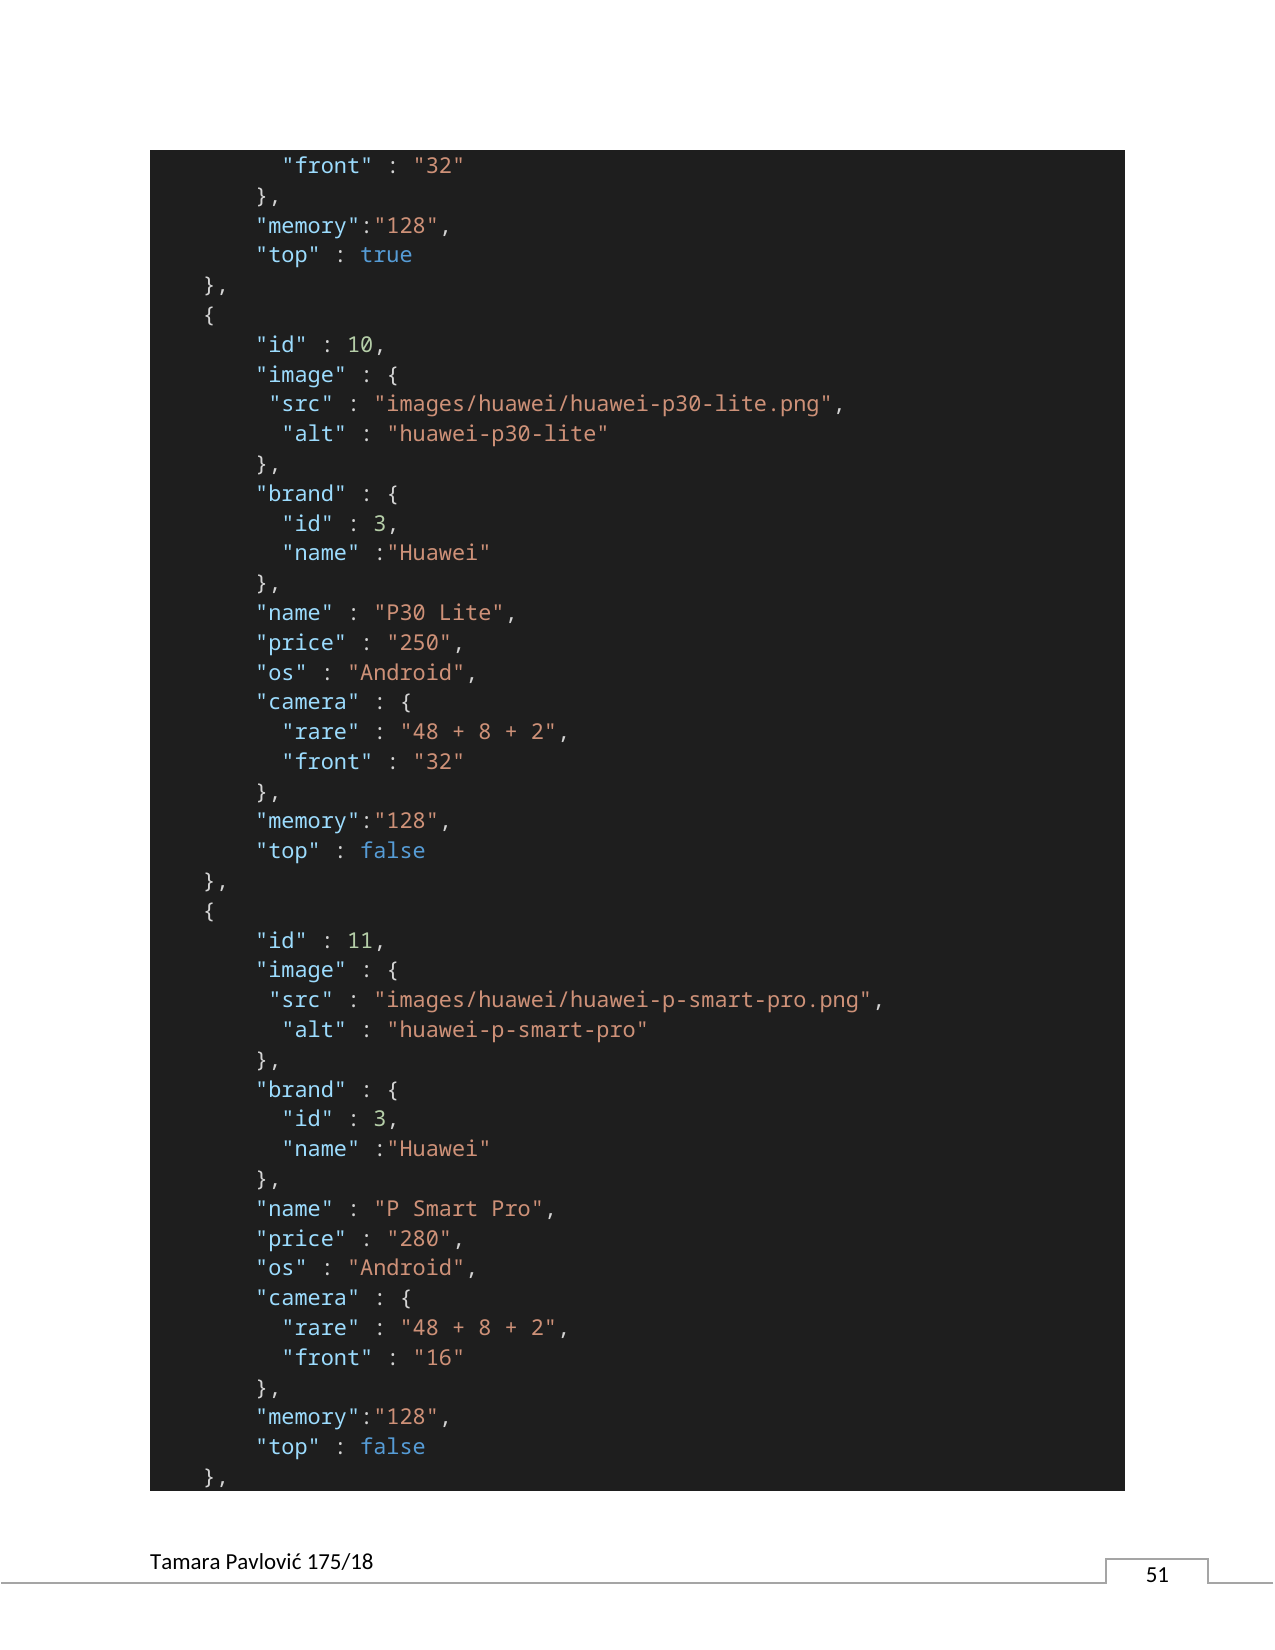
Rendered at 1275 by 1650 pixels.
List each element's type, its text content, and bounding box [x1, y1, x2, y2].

text "price" : "250", [150, 627, 1125, 656]
text "os" : "Android", [150, 656, 1125, 686]
text "rare" : "48 + 8 + 2", [150, 716, 1125, 746]
text "price" : "280", [150, 1222, 1125, 1252]
text "top" : false [150, 1431, 1125, 1461]
text }, [150, 1371, 1125, 1401]
text "front" : "32" [150, 746, 1125, 776]
text "brand" : { [150, 1073, 1125, 1103]
text "name" :"Huawei" [150, 537, 1125, 567]
text "id" : 11, [150, 924, 1125, 954]
text "name" :"Huawei" [150, 1133, 1125, 1163]
text }, [150, 269, 1125, 299]
text }, [150, 448, 1125, 478]
text "id" : 3, [150, 1103, 1125, 1133]
text }, [150, 1163, 1125, 1193]
text "alt" : "huawei-p-smart-pro" [150, 1014, 1125, 1044]
text "name" : "P30 Lite", [150, 597, 1125, 627]
text }, [150, 567, 1125, 597]
text "memory":"128", [150, 805, 1125, 835]
text { [150, 895, 1125, 924]
text "top" : false [150, 835, 1125, 865]
text }, [150, 1461, 1125, 1491]
text "image" : { [150, 358, 1125, 388]
text "id" : 3, [150, 507, 1125, 537]
text "src" : "images/huawei/huawei-p30-lite.png", [150, 388, 1125, 418]
text "memory":"128", [150, 209, 1125, 239]
text "brand" : { [150, 478, 1125, 507]
text "id" : 10, [150, 329, 1125, 358]
text "top" : true [150, 239, 1125, 269]
text "image" : { [150, 954, 1125, 984]
text "os" : "Android", [150, 1252, 1125, 1282]
text { [150, 299, 1125, 329]
text }, [150, 180, 1125, 209]
text }, [150, 776, 1125, 805]
text "src" : "images/huawei/huawei-p-smart-pro.png", [150, 984, 1125, 1014]
text "rare" : "48 + 8 + 2", [150, 1312, 1125, 1342]
text "alt" : "huawei-p30-lite" [150, 418, 1125, 448]
text "front" : "16" [150, 1342, 1125, 1371]
text "camera" : { [150, 686, 1125, 716]
text "camera" : { [150, 1282, 1125, 1312]
text }, [150, 865, 1125, 895]
text "front" : "32" [150, 150, 1125, 180]
text }, [150, 1044, 1125, 1073]
text "memory":"128", [150, 1401, 1125, 1431]
text "name" : "P Smart Pro", [150, 1193, 1125, 1222]
